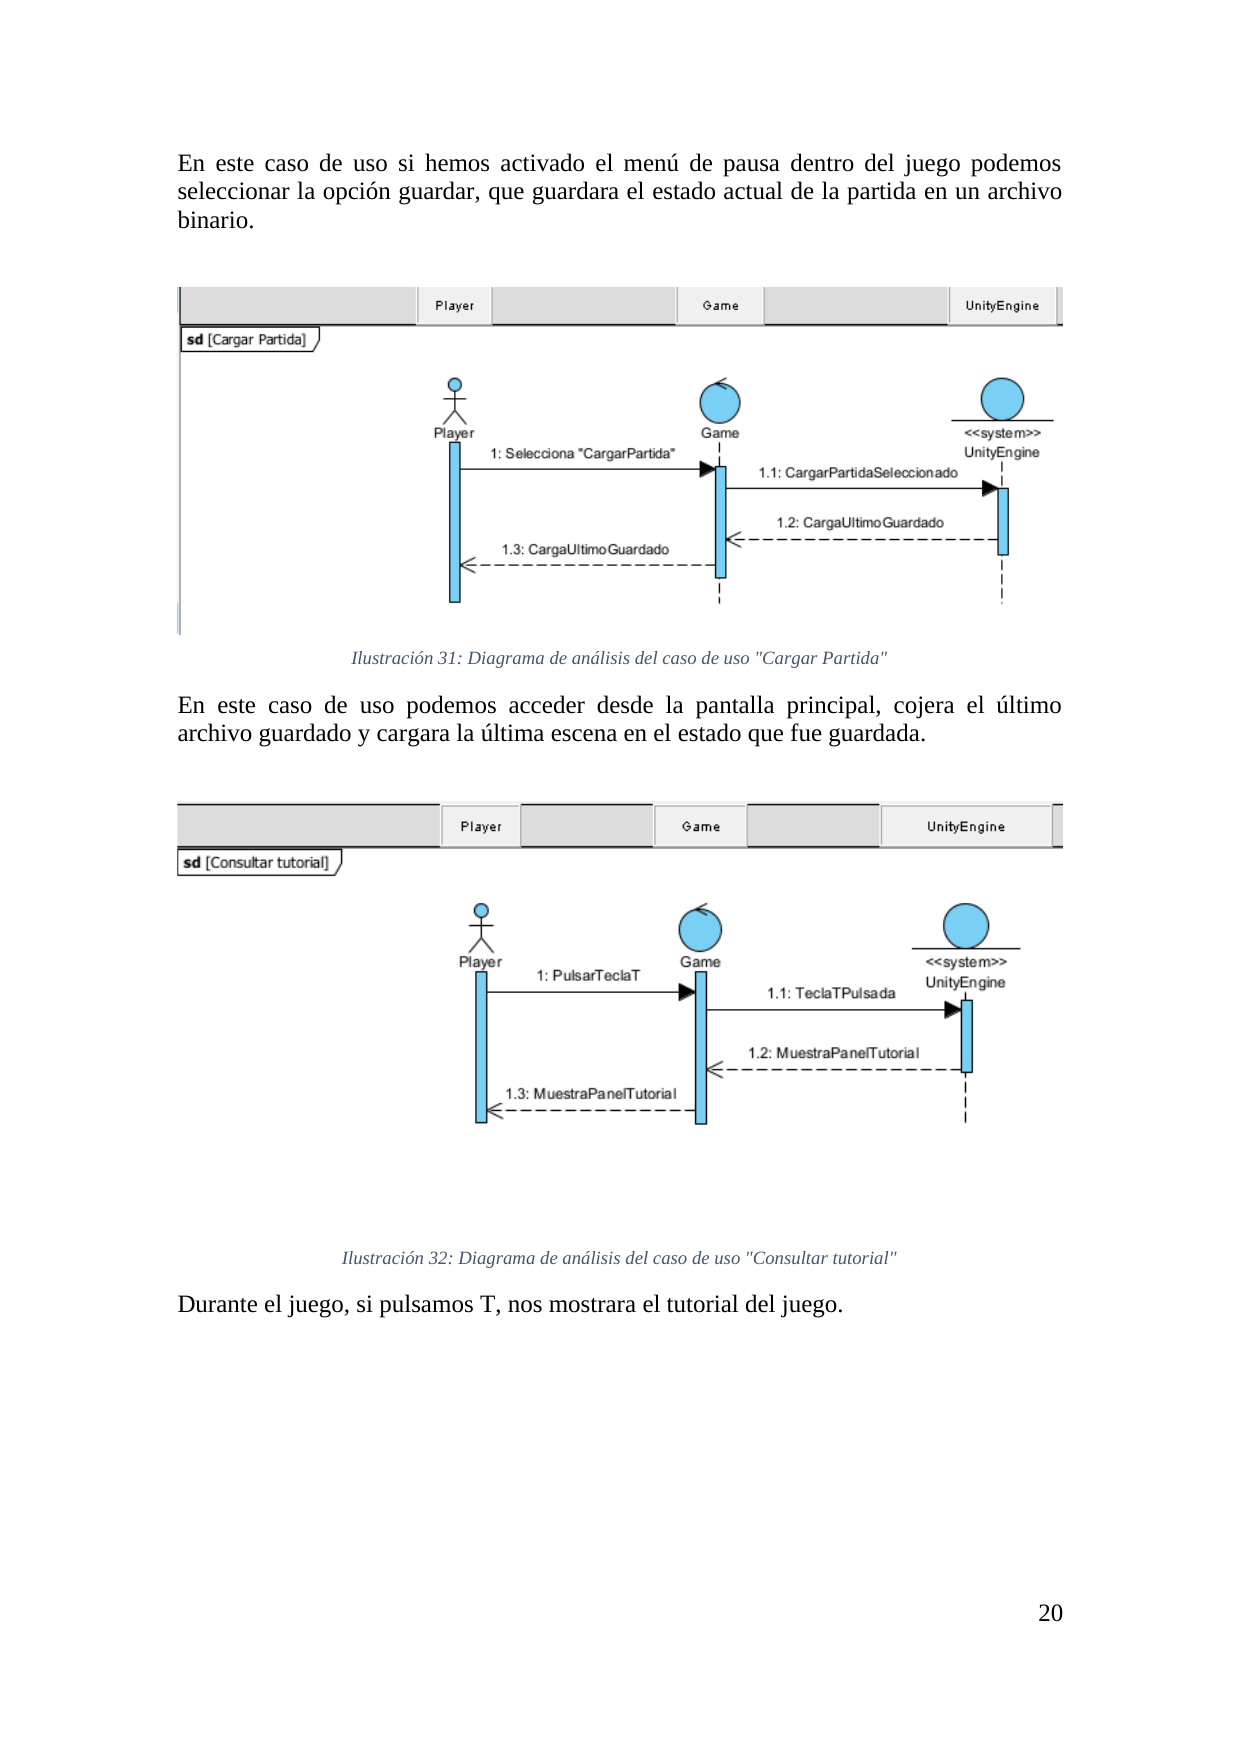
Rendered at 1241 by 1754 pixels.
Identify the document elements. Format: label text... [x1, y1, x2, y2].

text En este caso de uso si hemos activado el menú de pausa dentro del juego podemos seleccionar la opción guardar, que guardara el estado actual de la partida en un archivo binario. [177, 148, 1063, 234]
text En este caso de uso podemos acceder desde la pantalla principal, cojera el último archivo guardado y cargara la última escena en el estado que fue guardada. [177, 690, 1063, 747]
text Durante el juego, si pulsamos T, nos mostrara el tutorial del juego. [177, 1289, 1063, 1318]
picture [177, 287, 1063, 635]
picture [177, 801, 1063, 1235]
